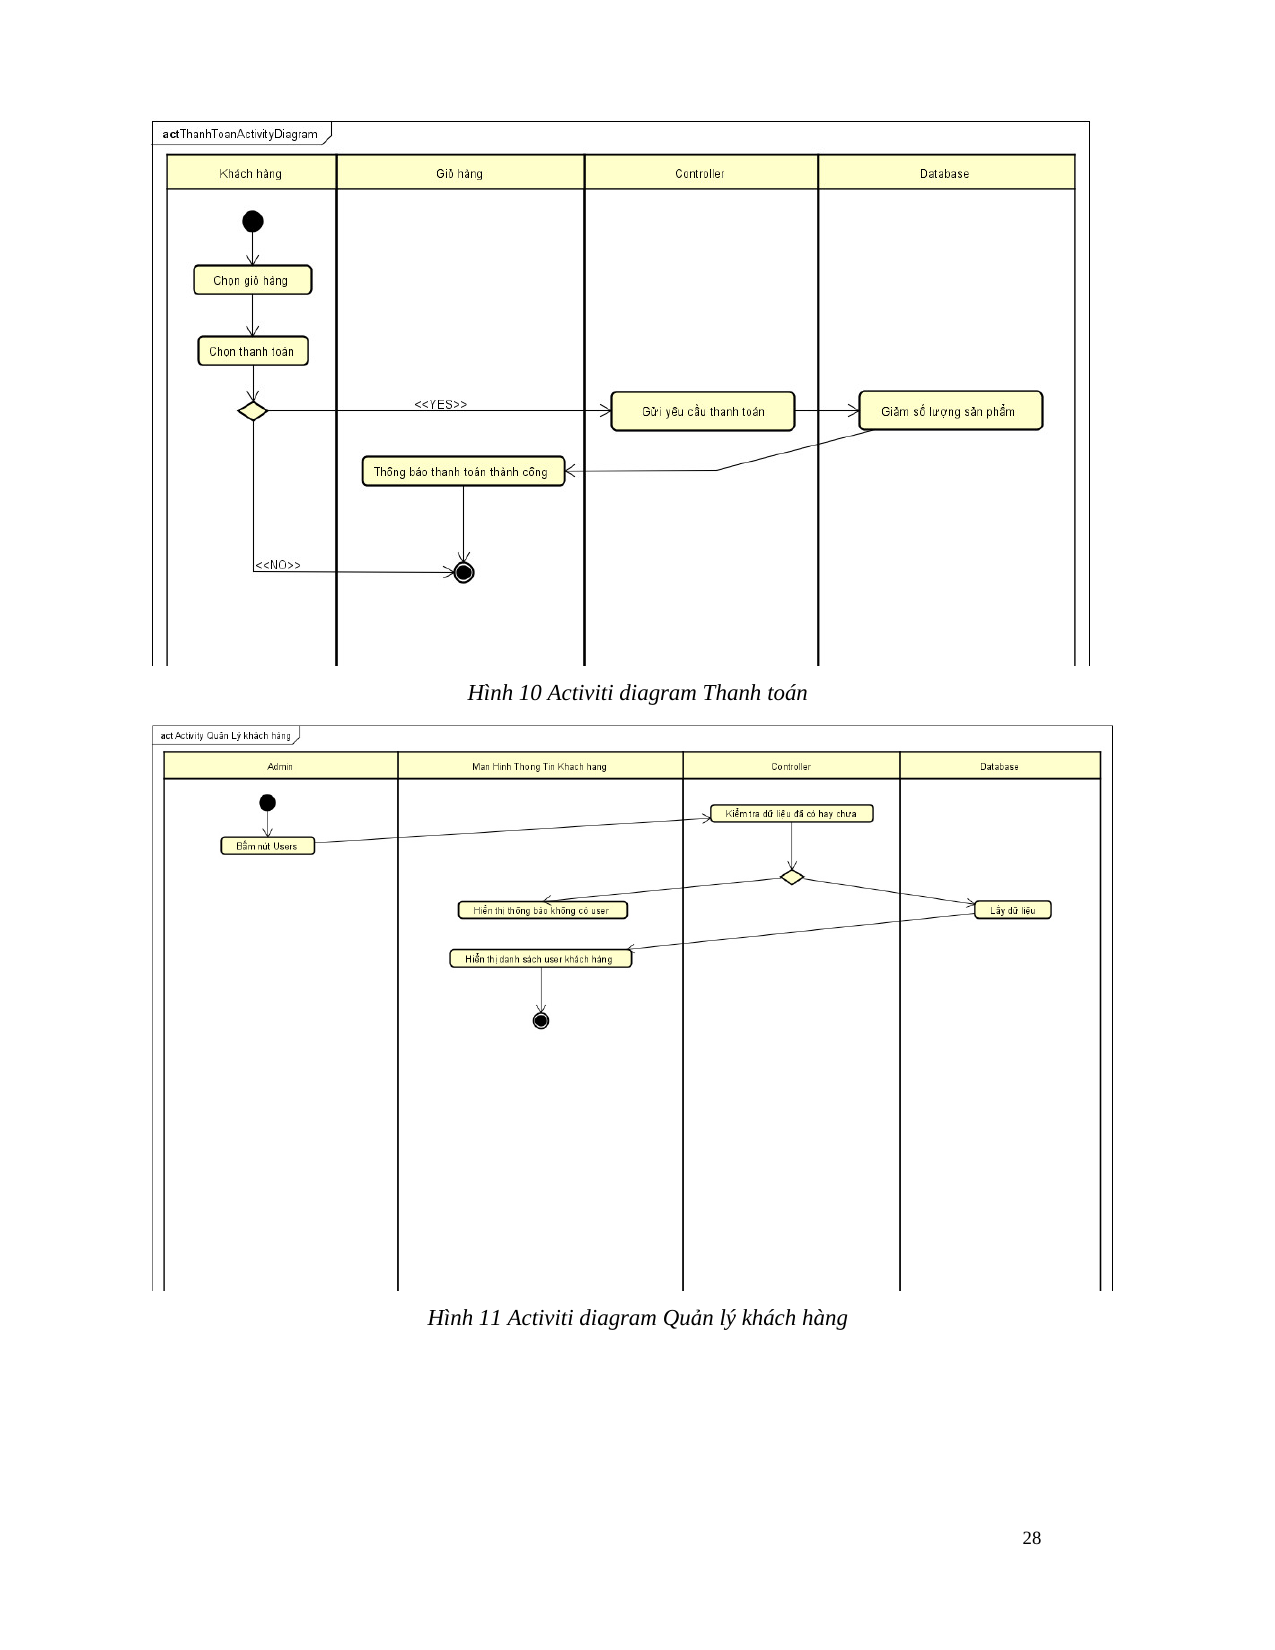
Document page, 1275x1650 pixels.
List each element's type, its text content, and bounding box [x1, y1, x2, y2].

text Hình 11 Activiti diagram Quản lý khách hàng [150, 1304, 1125, 1330]
picture [150, 718, 1125, 1291]
picture [150, 118, 1100, 666]
text Hình 10 Activiti diagram Thanh toán [150, 679, 1125, 705]
